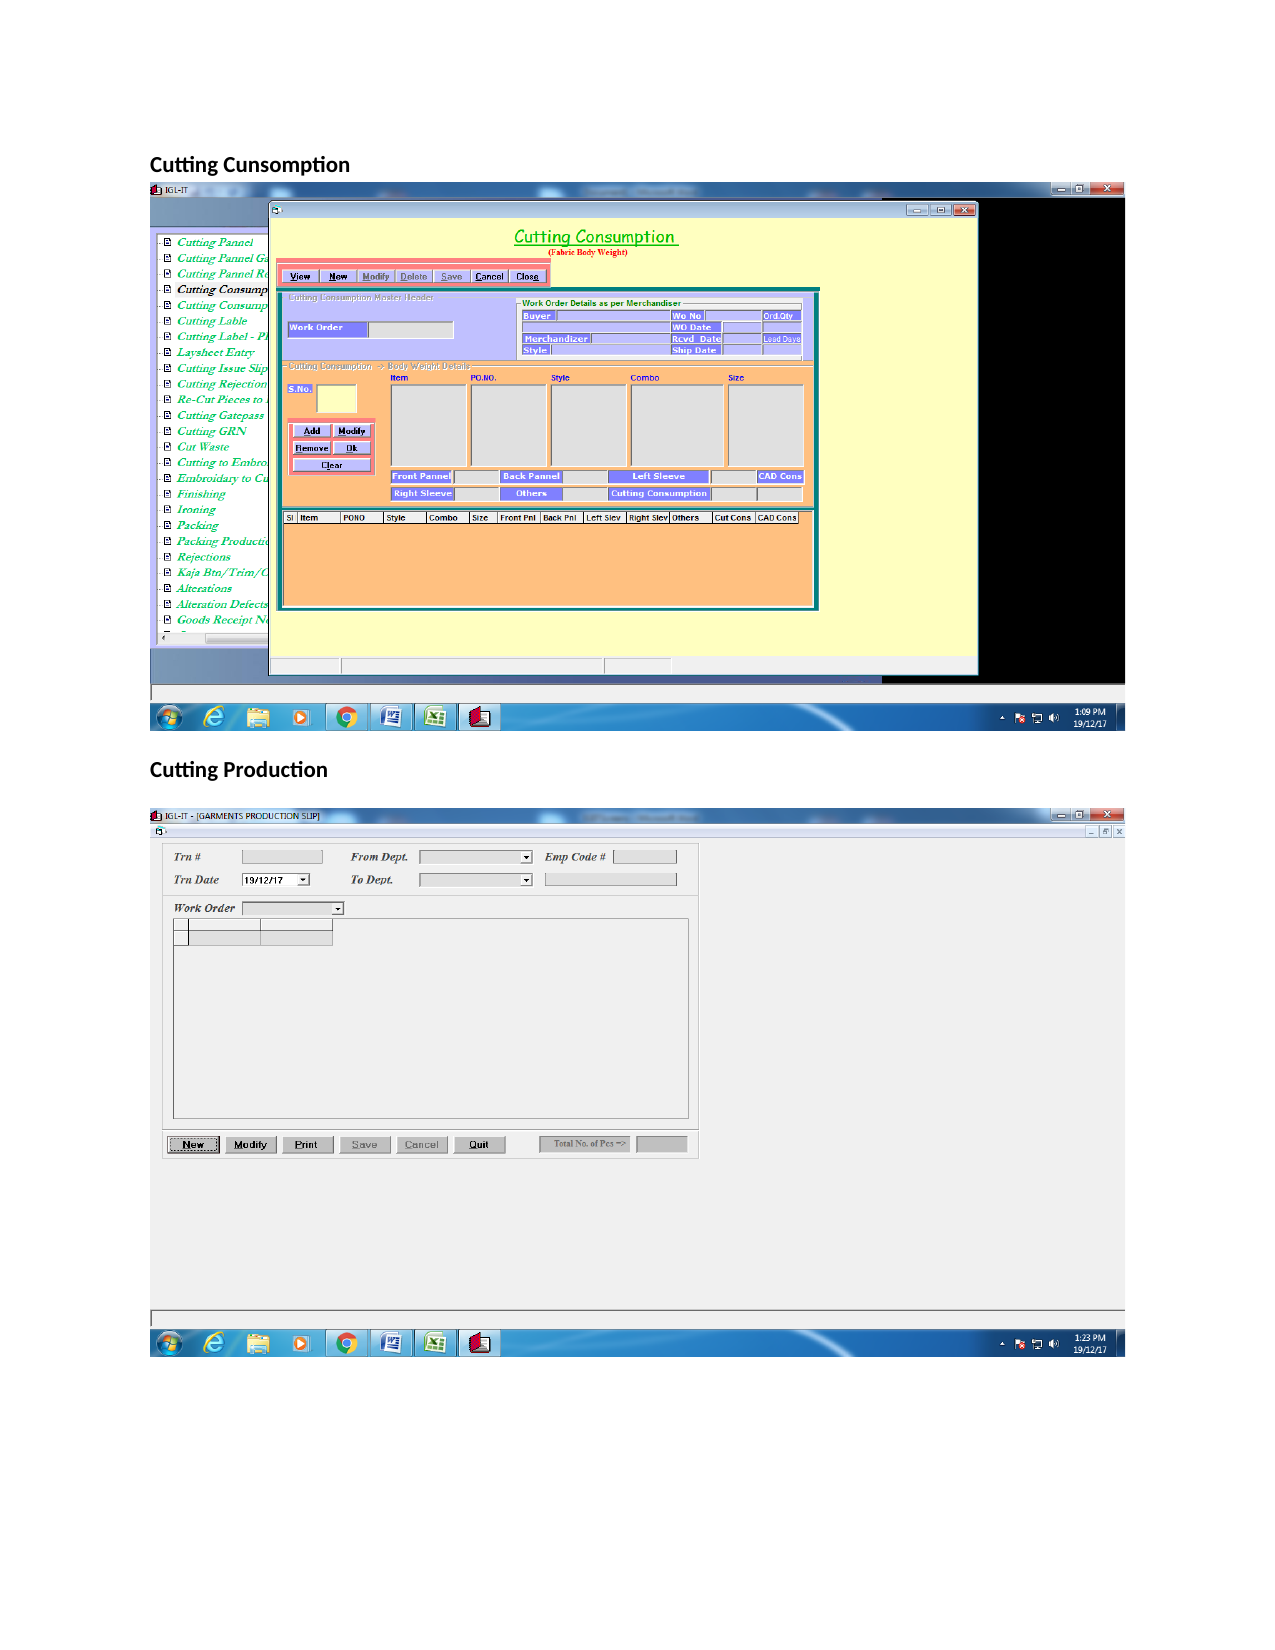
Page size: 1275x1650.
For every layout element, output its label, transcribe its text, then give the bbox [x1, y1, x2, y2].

text Cutting Production [150, 755, 1125, 783]
picture [150, 808, 1125, 1357]
picture [150, 182, 1125, 731]
text Cutting Cunsomption [150, 150, 1125, 182]
